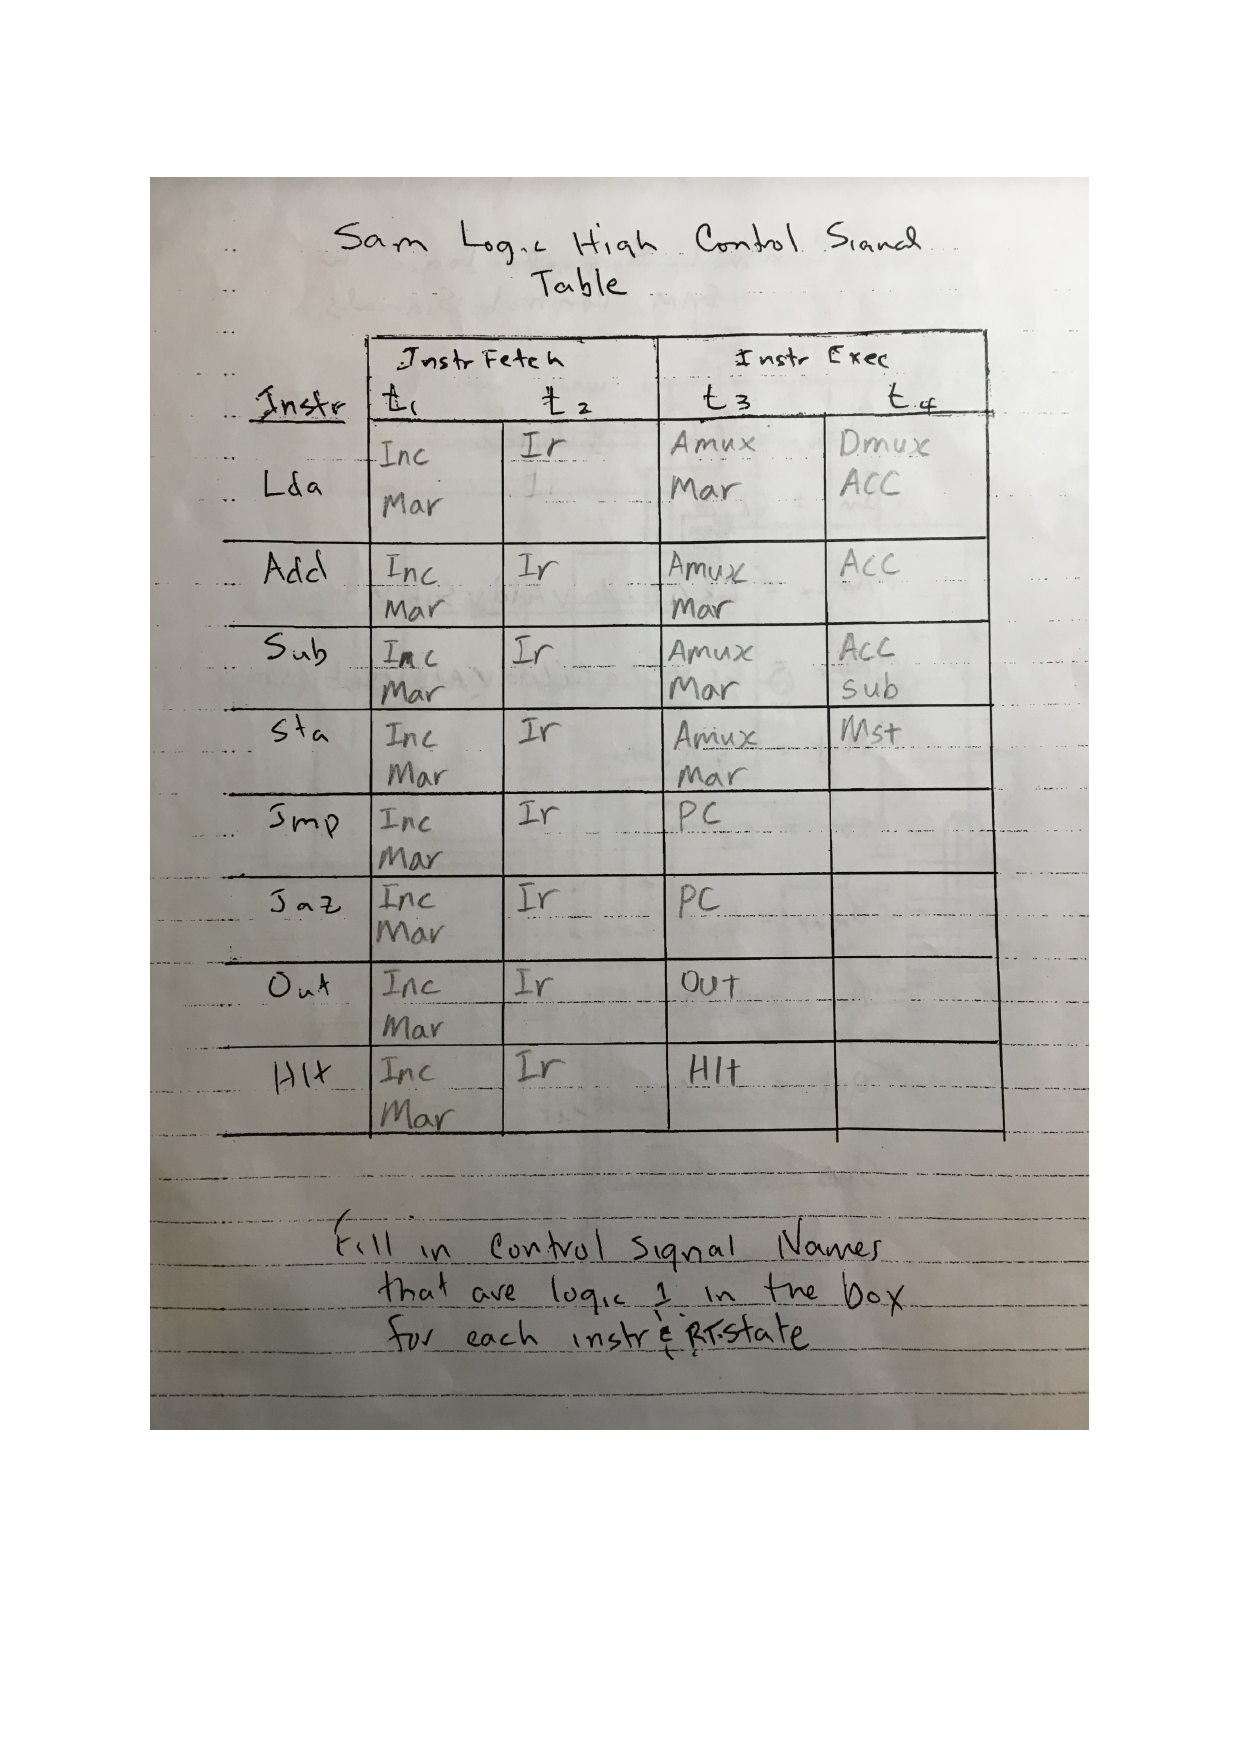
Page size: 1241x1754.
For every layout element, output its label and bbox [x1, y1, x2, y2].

picture [150, 177, 1089, 1430]
